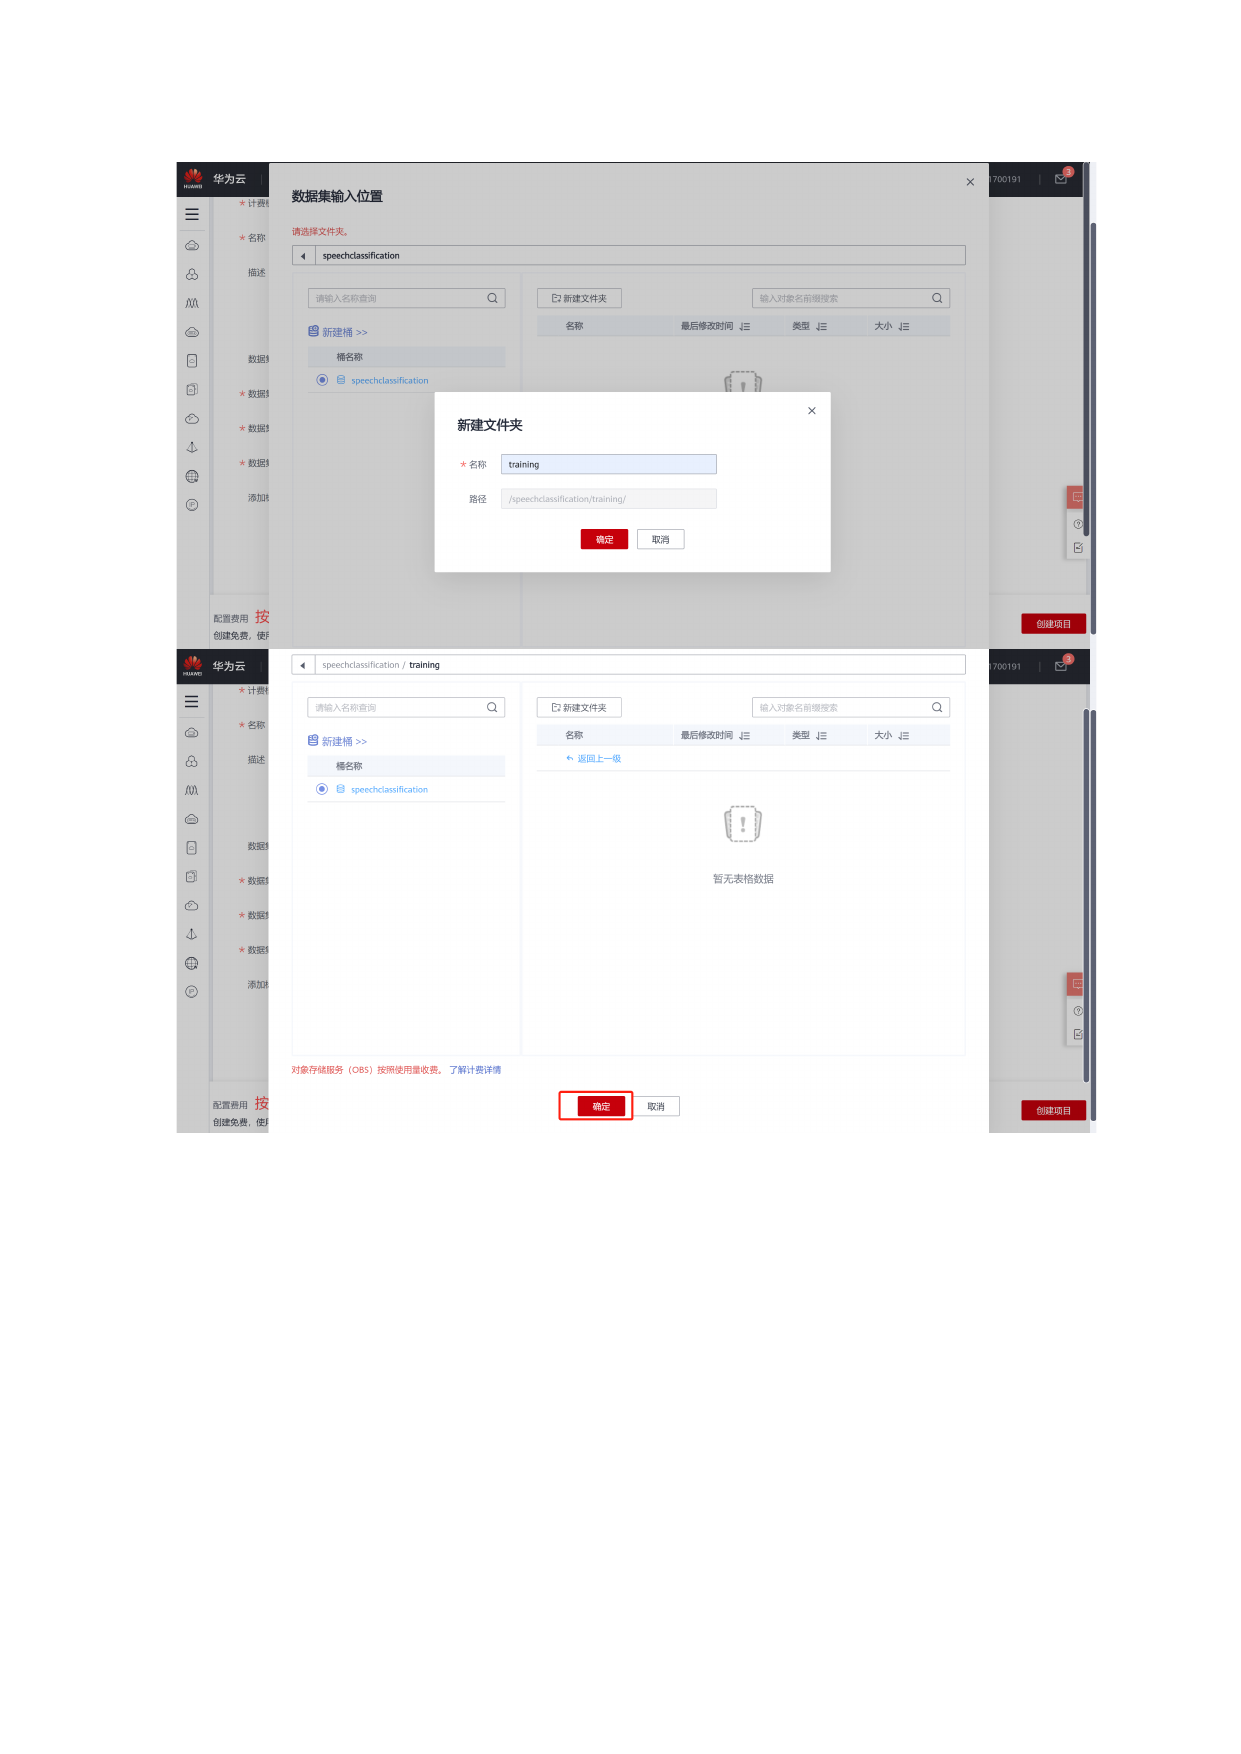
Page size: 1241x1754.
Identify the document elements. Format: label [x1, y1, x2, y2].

picture [176, 162, 1097, 1133]
